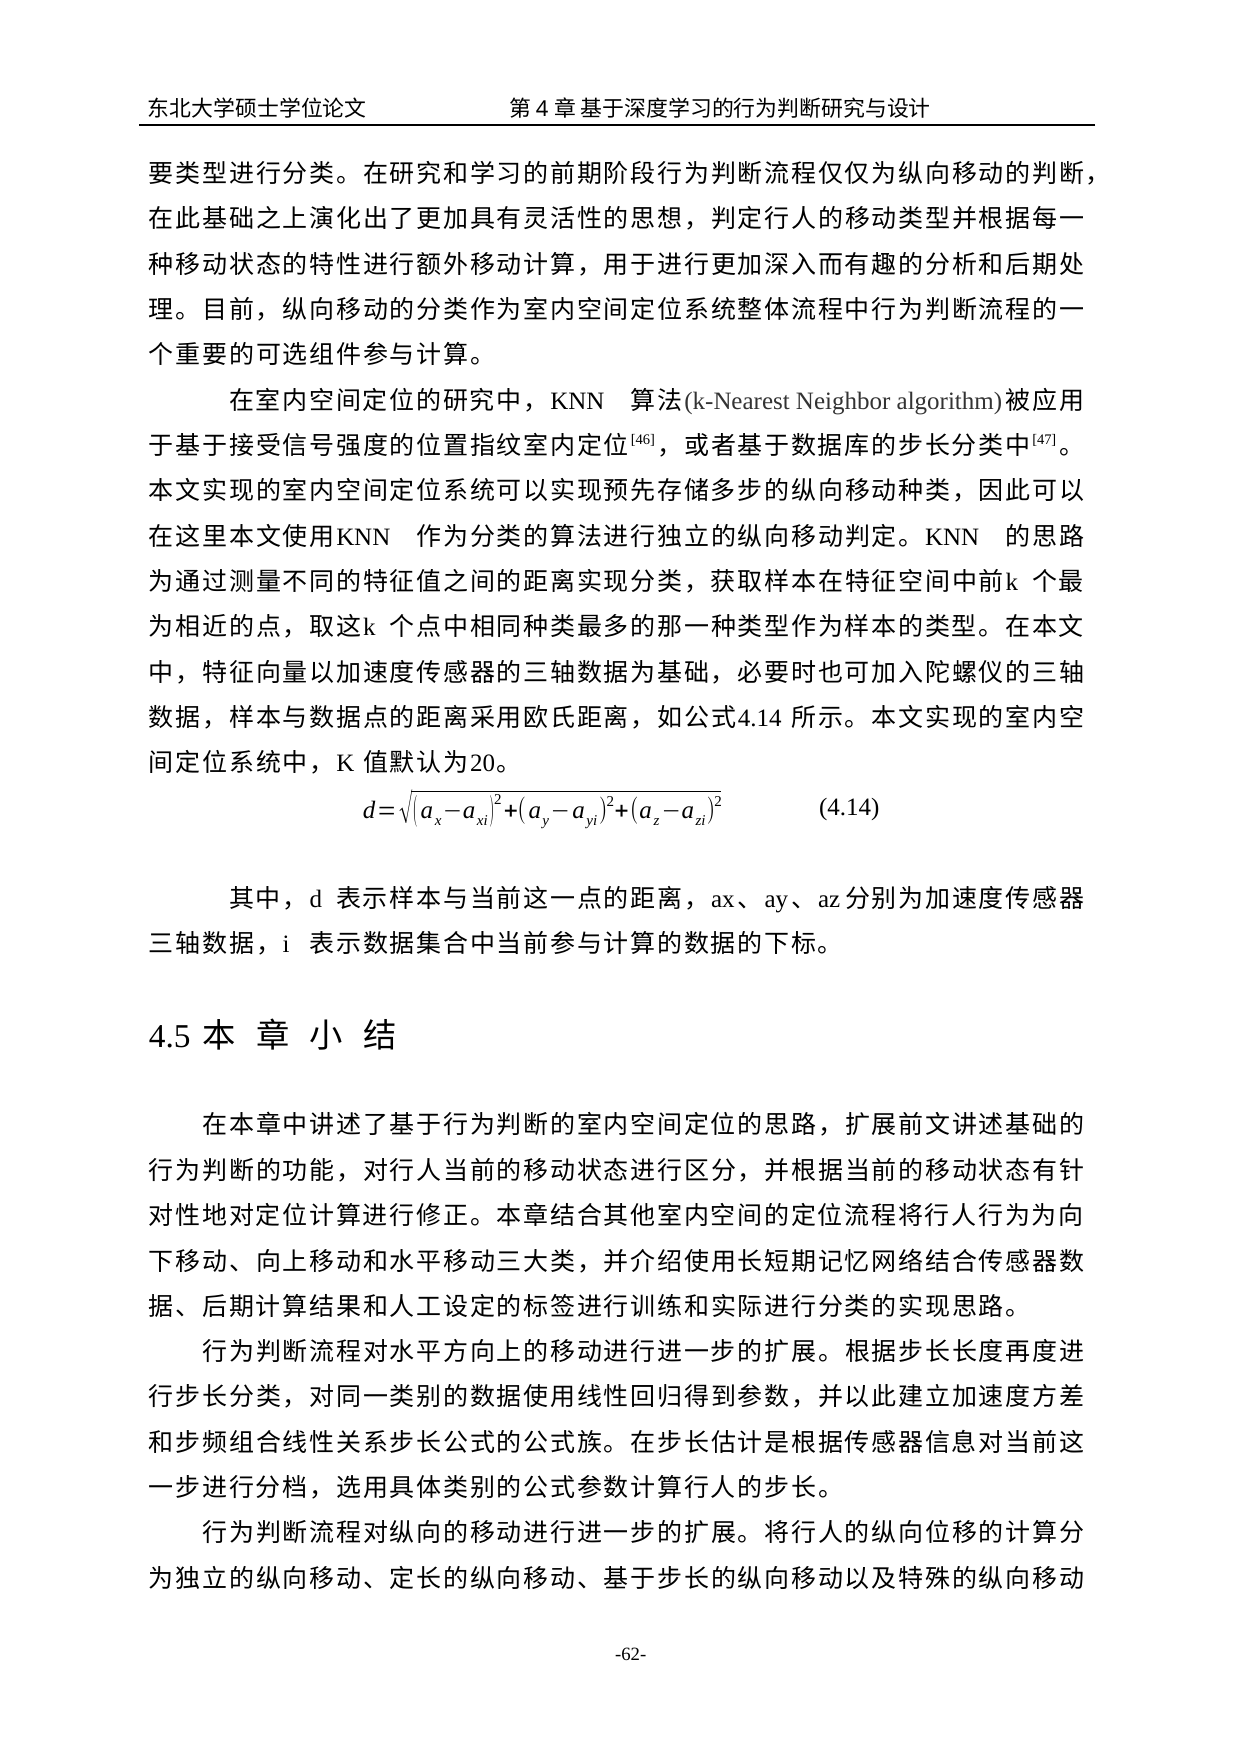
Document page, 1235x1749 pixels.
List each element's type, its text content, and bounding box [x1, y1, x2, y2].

text 在室内空间定位的研究中，KNN算法(k-Nearest Neighbor algorithm)被应用于基于接受信号强度的位置指纹室内定位[46]，或者基于数据库的步长分类中[47]。本文实现的室内空间定位系统可以实现预先存储多步的纵向移动种类，因此可以在这里本文使用KNN作为分类的算法进行独立的纵向移动判定。KNN的思路为通过测量不同的特征值之间的距离实现分类，获取样本在特征空间中前k个最为相近的点，取这k个点中相同种类最多的那一种类型作为样本的类型。在本文中，特征向量以加速度传感器的三轴数据为基础，必要时也可加入陀螺仪的三轴数据，样本与数据点的距离采用欧氏距离，如公式4.14所示。本文实现的室内空间定位系统中，K值默认为20。 [149, 376, 1086, 783]
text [149, 149, 1086, 376]
text (4.14) [149, 783, 1086, 874]
text 行为判断流程对水平方向上的移动进行进一步的扩展。根据步长长度再度进行步长分类，对同一类别的数据使用线性回归得到参数，并以此建立加速度方差和步频组合线性关系步长公式的公式族。在步长估计是根据传感器信息对当前这一步进行分档，选用具体类别的公式参数计算行人的步长。 [149, 1327, 1086, 1508]
subtitle 本章小结 [149, 987, 1086, 1078]
text 其中，d表示样本与当前这一点的距离，ax、ay、az分别为加速度传感器三轴数据，i表示数据集合中当前参与计算的数据的下标。 [149, 874, 1086, 965]
text 在本章中讲述了基于行为判断的室内空间定位的思路，扩展前文讲述基础的行为判断的功能，对行人当前的移动状态进行区分，并根据当前的移动状态有针对性地对定位计算进行修正。本章结合其他室内空间的定位流程将行人行为为向下移动、向上移动和水平移动三大类，并介绍使用长短期记忆网络结合传感器数据、后期计算结果和人工设定的标签进行训练和实际进行分类的实现思路。 [149, 1101, 1086, 1327]
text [149, 1508, 1086, 1599]
